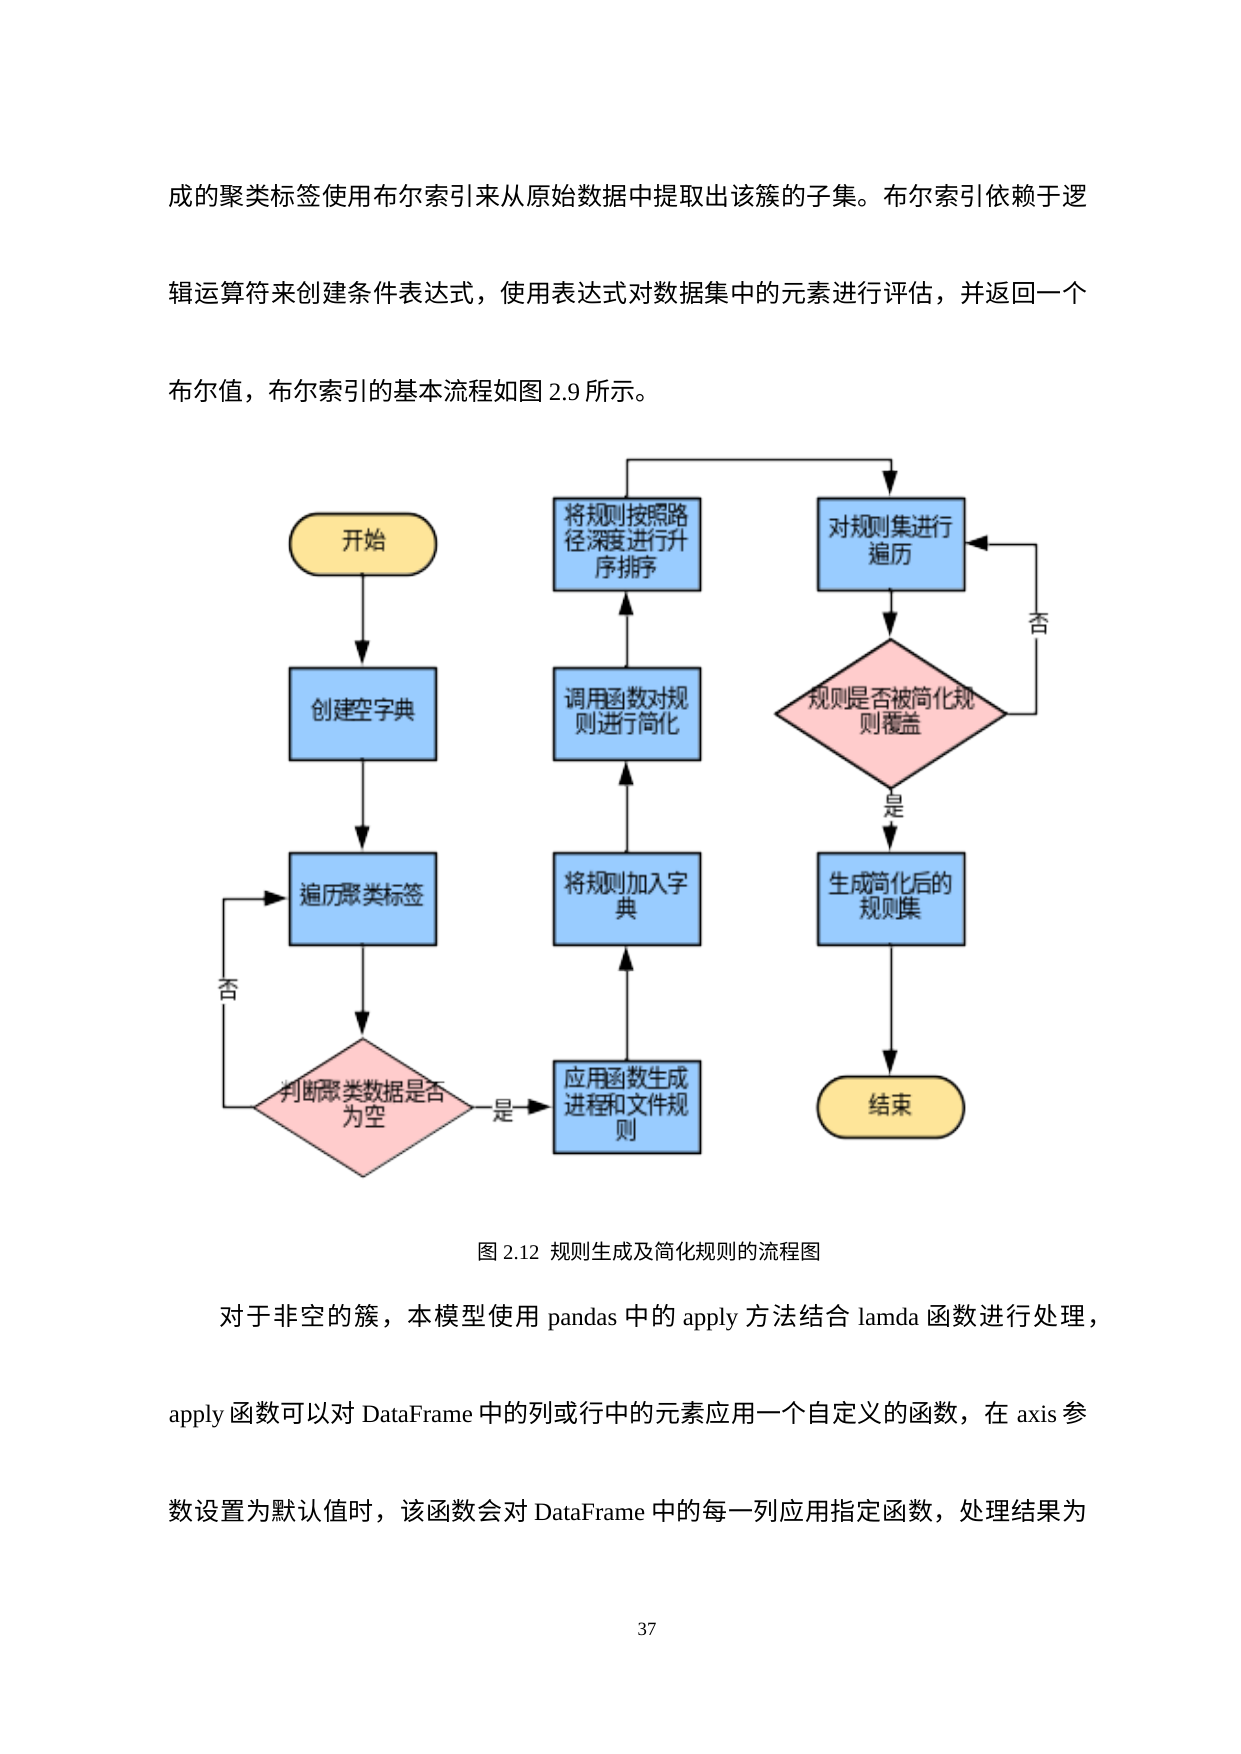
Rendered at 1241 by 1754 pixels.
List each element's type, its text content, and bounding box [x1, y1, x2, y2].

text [169, 1282, 1087, 1542]
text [169, 162, 1087, 422]
